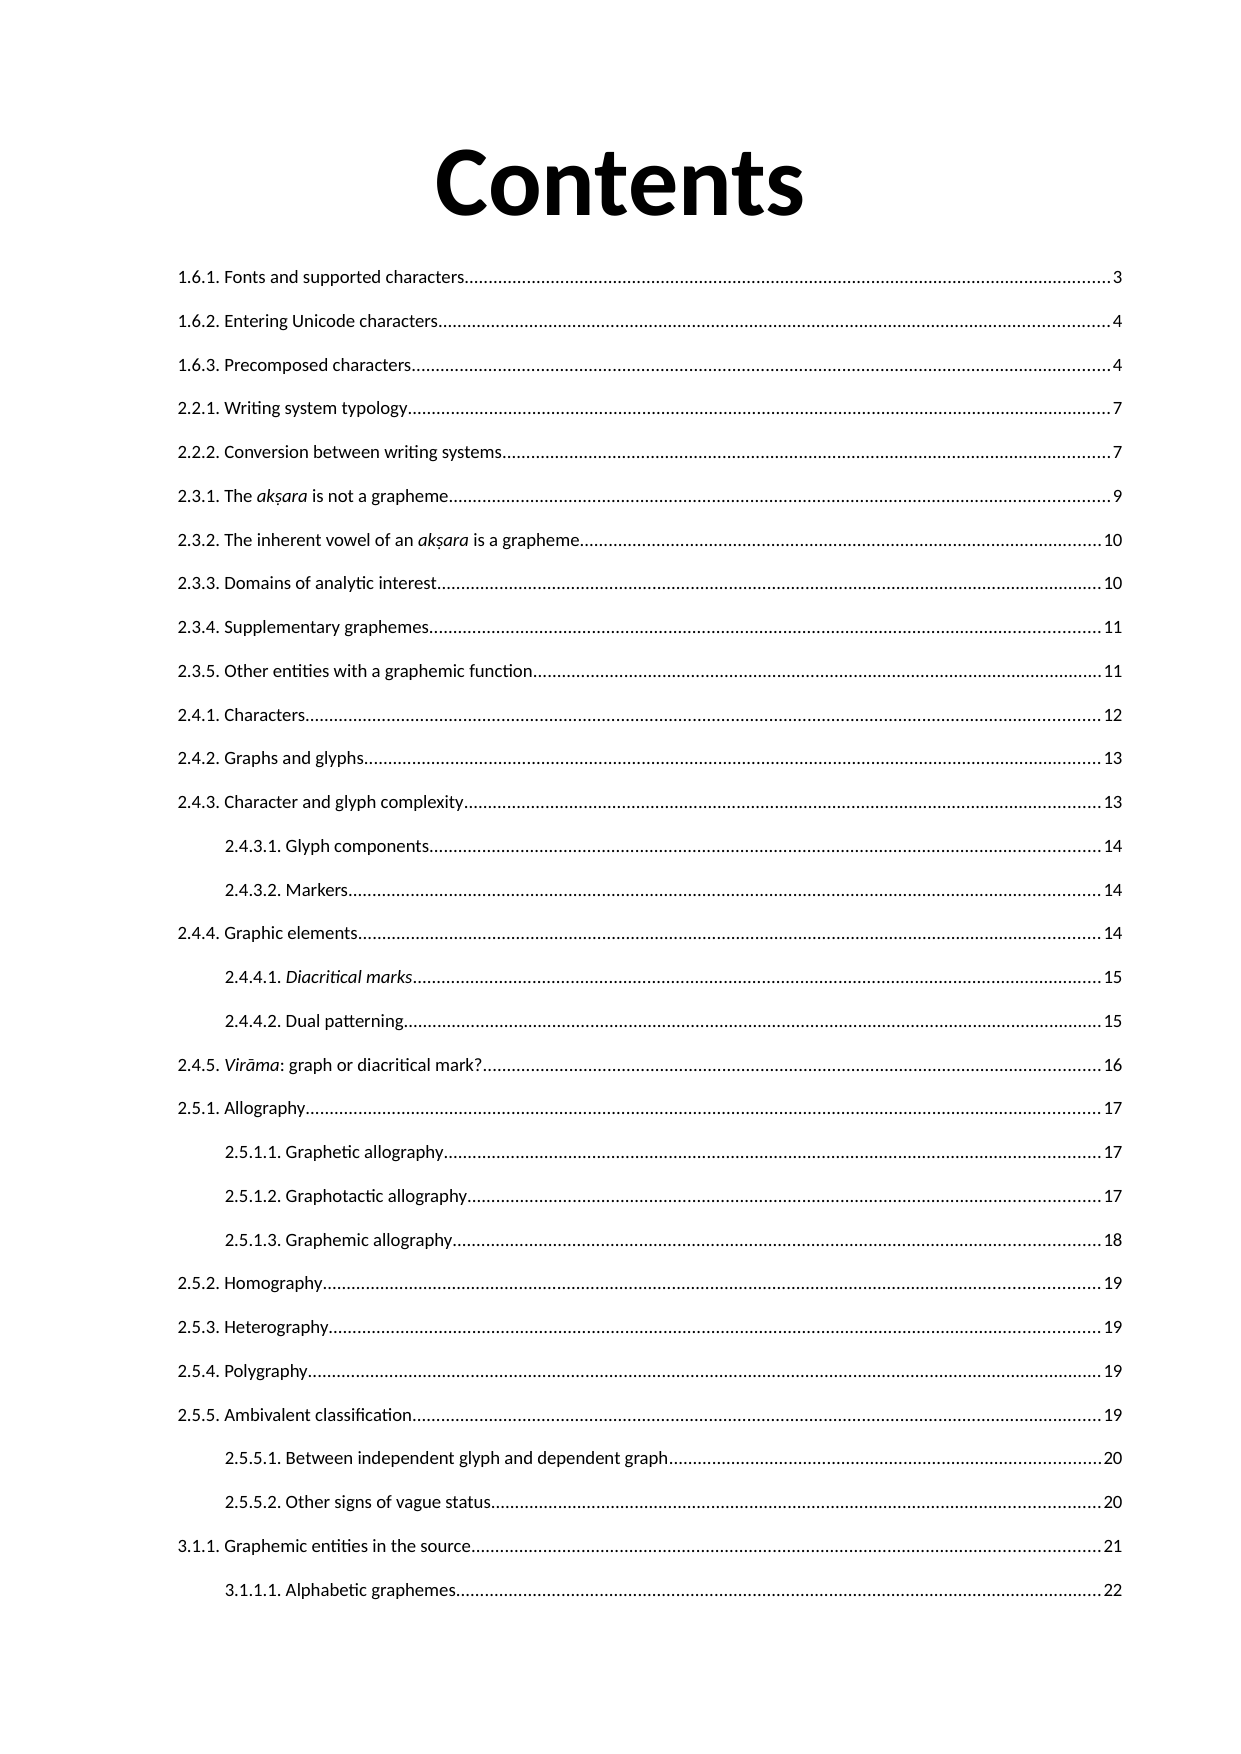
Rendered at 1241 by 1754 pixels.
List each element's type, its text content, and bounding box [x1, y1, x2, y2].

text 2.5.5. Ambivalent classification 19 [177, 1403, 1122, 1426]
text 2.5.1.2. Graphotactic allography 17 [224, 1184, 1122, 1207]
text 2.5.5.2. Other signs of vague status 20 [224, 1490, 1122, 1513]
text 2.4.5. Virāma: graph or diacritical mark? 16 [177, 1053, 1122, 1076]
text 3.1.1. Graphemic entities in the source 21 [177, 1534, 1122, 1557]
text 2.5.1.3. Graphemic allography 18 [224, 1228, 1122, 1251]
text 2.4.1. Characters 12 [177, 703, 1122, 726]
text 2.4.2. Graphs and glyphs 13 [177, 746, 1122, 769]
text 2.5.5.1. Between independent glyph and dependent graph 20 [224, 1446, 1122, 1469]
text 2.5.3. Heterography 19 [177, 1315, 1122, 1338]
text 2.5.2. Homography 19 [177, 1271, 1122, 1294]
text 2.4.4. Graphic elements 14 [177, 921, 1122, 944]
text 2.3.5. Other entities with a graphemic function 11 [177, 659, 1122, 682]
text 2.2.2. Conversion between writing systems 7 [177, 440, 1122, 463]
text 1.6.2. Entering Unicode characters 4 [177, 309, 1122, 332]
text 3.1.1.1. Alphabetic graphemes 22 [224, 1578, 1122, 1601]
text 2.5.1. Allography 17 [177, 1096, 1122, 1119]
text 2.4.4.1. Diacritical marks 15 [224, 965, 1122, 988]
text 2.4.3.2. Markers 14 [224, 878, 1122, 901]
text 1.6.1. Fonts and supported characters 3 [177, 265, 1122, 288]
text 2.3.3. Domains of analytic interest 10 [177, 571, 1122, 594]
text 2.2.1. Writing system typology 7 [177, 396, 1122, 419]
text 2.3.2. The inherent vowel of an akṣara is a grapheme 10 [177, 528, 1122, 551]
text 2.5.4. Polygraphy 19 [177, 1359, 1122, 1382]
text 2.5.1.1. Graphetic allography 17 [224, 1140, 1122, 1163]
text 2.4.3.1. Glyph components 14 [224, 834, 1122, 857]
text 1.6.3. Precomposed characters 4 [177, 353, 1122, 376]
text 2.4.3. Character and glyph complexity 13 [177, 790, 1122, 813]
title Contents [118, 118, 1122, 240]
text 2.3.1. The akṣara is not a grapheme 9 [177, 484, 1122, 507]
text 2.4.4.2. Dual patterning 15 [224, 1009, 1122, 1032]
text 2.3.4. Supplementary graphemes 11 [177, 615, 1122, 638]
